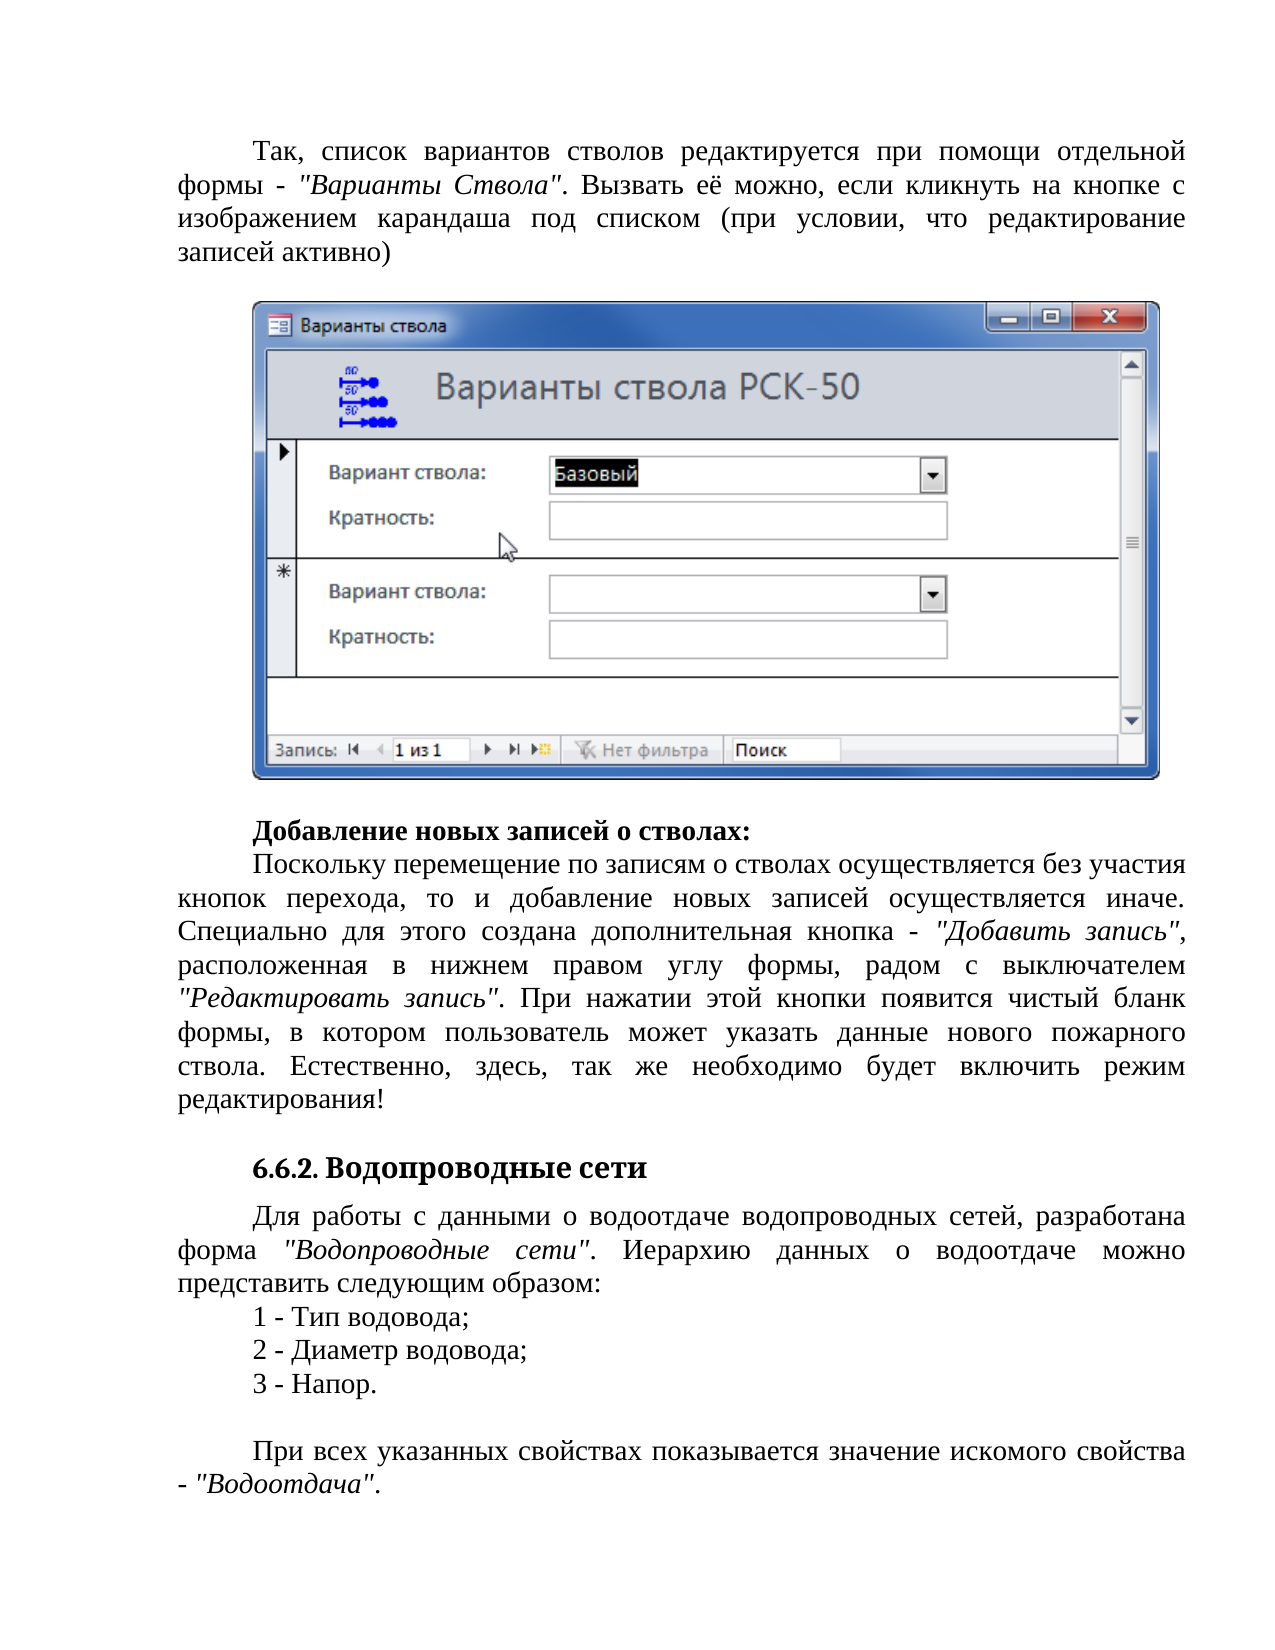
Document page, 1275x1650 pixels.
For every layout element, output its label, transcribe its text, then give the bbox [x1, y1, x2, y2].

text 3 - Напор. [177, 1366, 1186, 1399]
text Добавление новых записей о стволах: [177, 813, 1186, 846]
text При всех указанных свойствах показывается значение искомого свойства - "Водоотдача". [177, 1433, 1186, 1500]
text Так, список вариантов стволов редактируется при помощи отдельной формы - "Варианты Ствола". Вызвать её можно, если кликнуть на кнопке с изображением карандаша под списком (при условии, что редактирование записей активно) [177, 133, 1186, 268]
text 2 - Диаметр водовода; [177, 1332, 1186, 1366]
text 1 - Тип водовода; [177, 1299, 1186, 1332]
picture [252, 301, 1160, 780]
text Для работы с данными о водоотдаче водопроводных сетей, разработана форма "Водопроводные сети". Иерархию данных о водоотдаче можно представить следующим образом: [177, 1198, 1186, 1299]
subtitle 6.6.2. Водопроводные сети [177, 1152, 1186, 1186]
text Поскольку перемещение по записям о стволах осуществляется без участия кнопок перехода, то и добавление новых записей осуществляется иначе. Специально для этого создана дополнительная кнопка - "Добавить запись", расположенная в нижнем правом углу формы, радом с выключателем "Редактировать запись". При нажатии этой кнопки появится чистый бланк формы, в котором пользователь может указать данные нового пожарного ствола. Естественно, здесь, так же необходимо будет включить режим редактирования! [177, 846, 1186, 1115]
